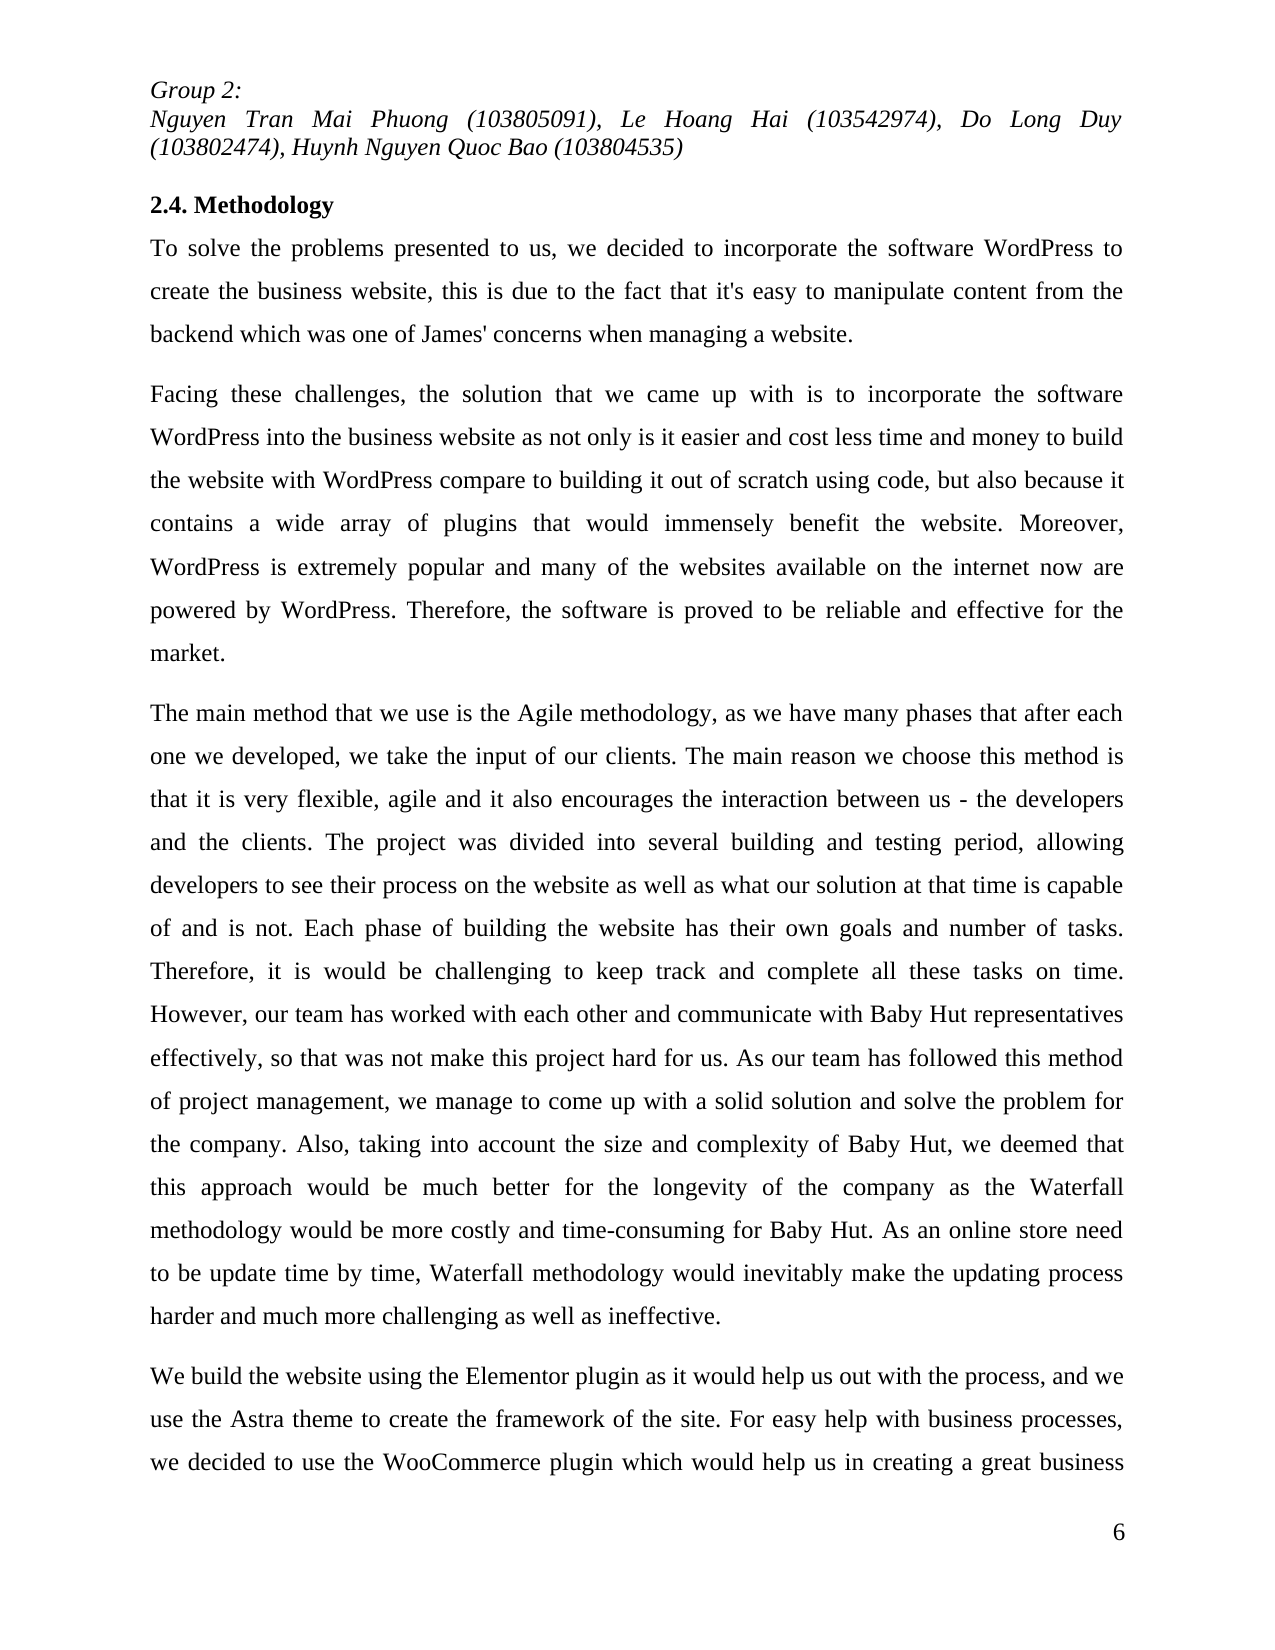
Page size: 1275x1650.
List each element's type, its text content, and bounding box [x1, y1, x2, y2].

subtitle 2.4. Methodology [150, 190, 1125, 219]
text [150, 1361, 1125, 1476]
text The main method that we use is the Agile methodology, as we have many phases that after each one we developed, we take the input of our clients. The main reason we choose this method is that it is very flexible, agile and it also encourages the interaction between us - the developers and the clients. The project was divided into several building and testing period, allowing developers to see their process on the website as well as what our solution at that time is capable of and is not. Each phase of building the website has their own goals and number of tasks. Therefore, it is would be challenging to keep track and complete all these tasks on time. However, our team has worked with each other and communicate with Baby Hut representatives effectively, so that was not make this project hard for us. As our team has followed this method of project management, we manage to come up with a solid solution and solve the problem for the company. Also, taking into account the size and complexity of Baby Hut, we deemed that this approach would be much better for the longevity of the company as the Waterfall methodology would be more costly and time-consuming for Baby Hut. As an online store need to be update time by time, Waterfall methodology would inevitably make the updating process harder and much more challenging as well as ineffective. [150, 698, 1125, 1330]
text Facing these challenges, the solution that we came up with is to incorporate the software WordPress into the business website as not only is it easier and cost less time and money to build the website with WordPress compare to building it out of scratch using code, but also because it contains a wide array of plugins that would immensely benefit the website. Moreover, WordPress is extremely popular and many of the websites available on the internet now are powered by WordPress. Therefore, the software is proved to be reliable and effective for the market. [150, 379, 1125, 667]
text To solve the problems presented to us, we decided to incorporate the software WordPress to create the business website, this is due to the fact that it's easy to manipulate content from the backend which was one of James' concerns when managing a website. [150, 233, 1125, 348]
